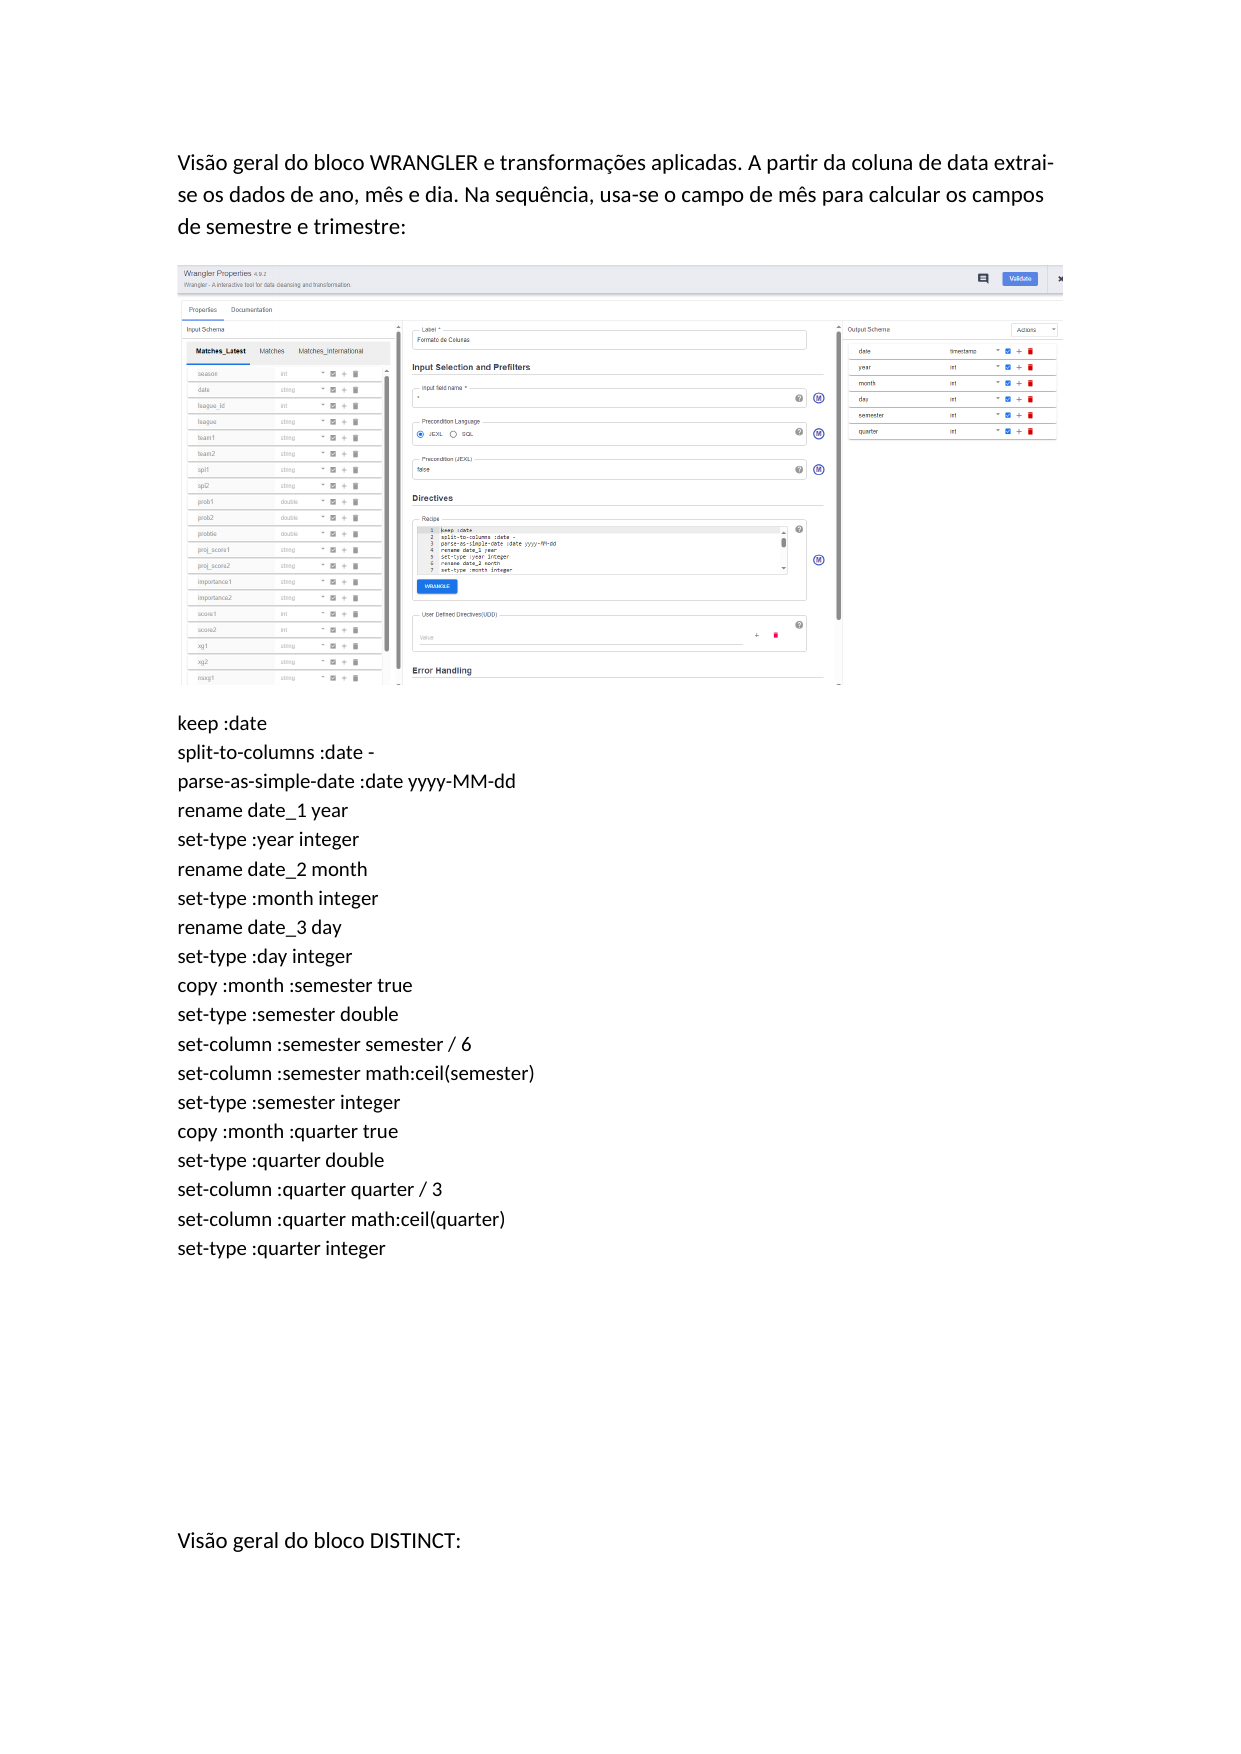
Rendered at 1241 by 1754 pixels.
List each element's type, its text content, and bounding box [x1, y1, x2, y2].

text parse-as-simple-date :date yyyy-MM-dd [177, 768, 1063, 794]
text split-to-columns :date - [177, 739, 1063, 764]
text copy :month :semester true [177, 972, 1063, 998]
text set-type :quarter double [177, 1147, 1063, 1173]
picture [177, 265, 1063, 685]
text set-type :semester double [177, 1002, 1063, 1027]
text set-column :semester math:ceil(semester) [177, 1060, 1063, 1085]
text set-type :quarter integer [177, 1235, 1063, 1260]
text Visão geral do bloco DISTINCT: [177, 1527, 1063, 1554]
text set-type :month integer [177, 885, 1063, 910]
text set-column :quarter quarter / 3 [177, 1177, 1063, 1202]
text keep :date [177, 710, 1063, 735]
text set-column :semester semester / 6 [177, 1031, 1063, 1056]
text rename date_2 month [177, 856, 1063, 881]
text set-type :day integer [177, 943, 1063, 969]
text Visão geral do bloco WRANGLER e transformações aplicadas. A partir da coluna de data extrai-se os dados de ano, mês e dia. Na sequência, usa-se o campo de mês para calcular os campos de semestre e trimestre: [177, 148, 1063, 240]
text set-type :year integer [177, 827, 1063, 852]
text copy :month :quarter true [177, 1118, 1063, 1144]
text set-column :quarter math:ceil(quarter) [177, 1206, 1063, 1231]
text rename date_3 day [177, 914, 1063, 939]
text set-type :semester integer [177, 1089, 1063, 1114]
text rename date_1 year [177, 797, 1063, 823]
